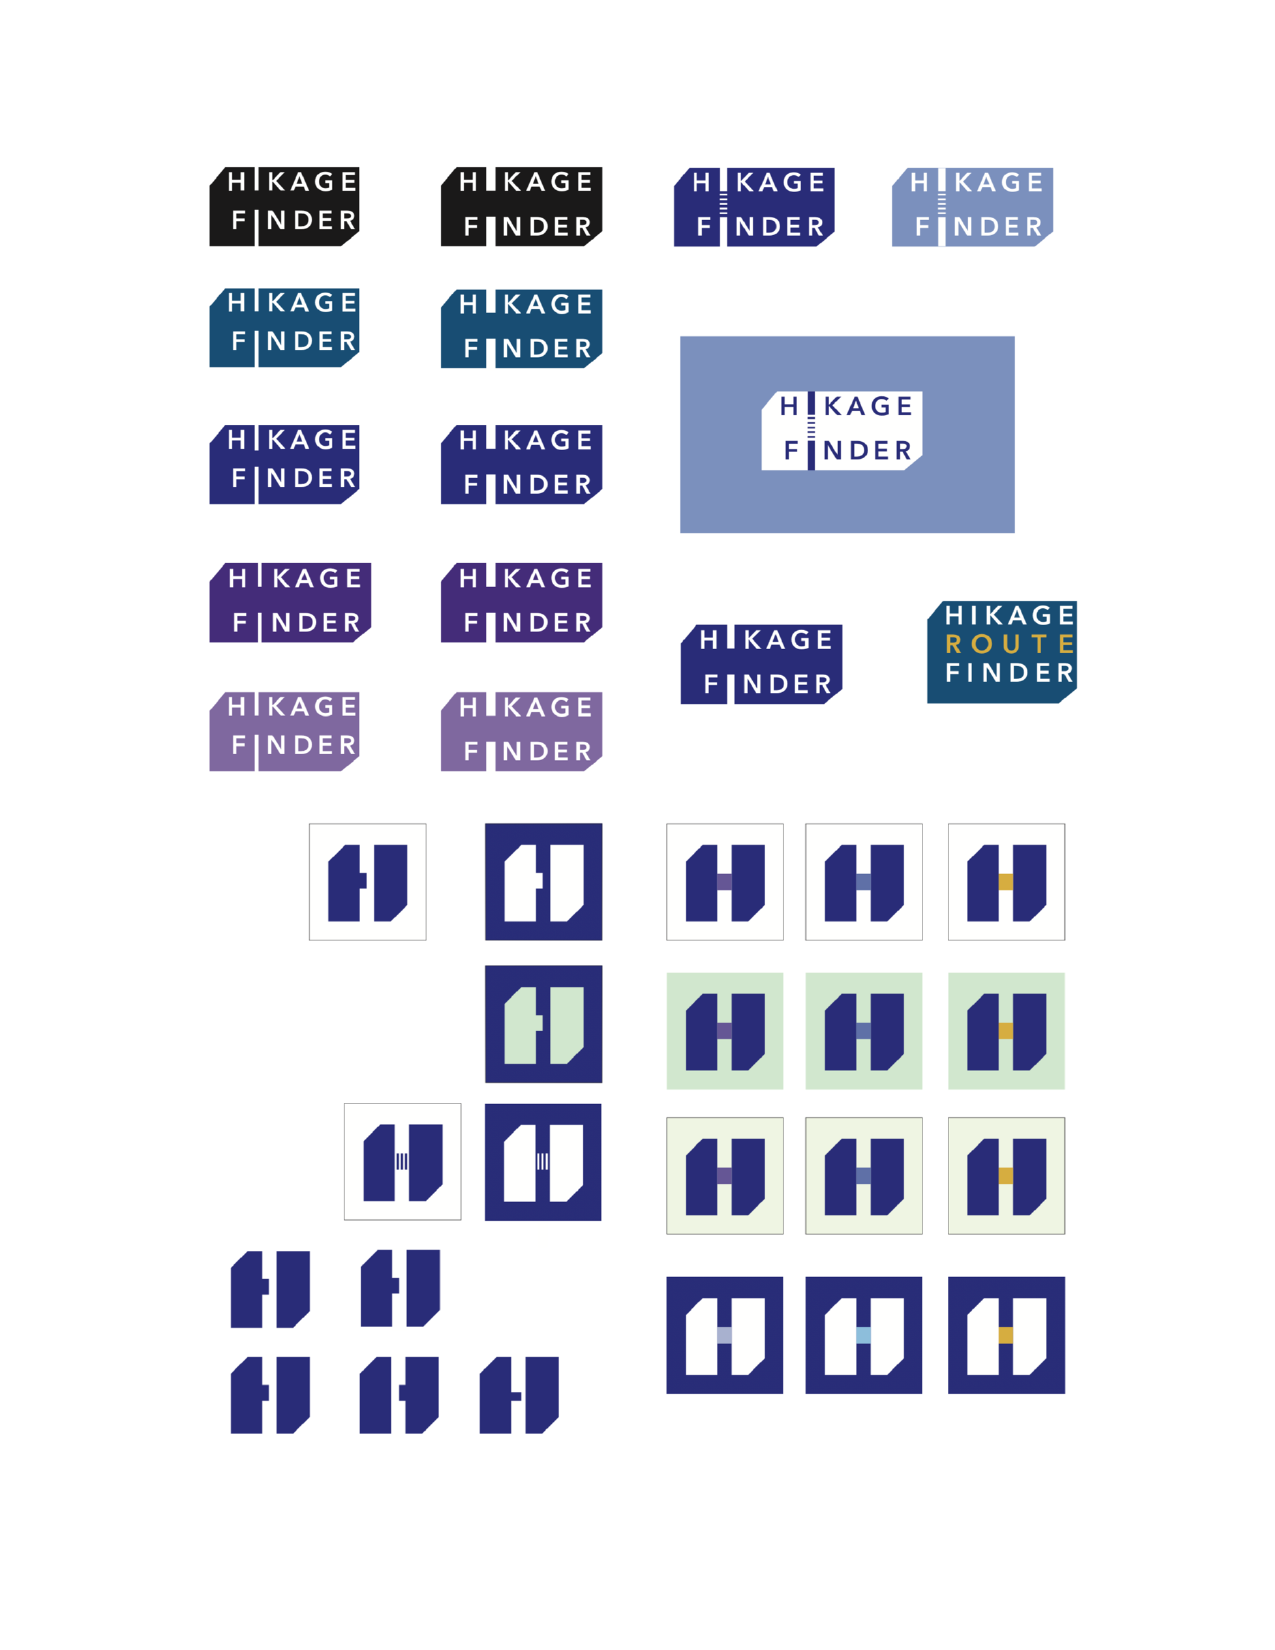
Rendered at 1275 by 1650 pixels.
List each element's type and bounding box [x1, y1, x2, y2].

picture [150, 818, 1125, 1459]
picture [150, 150, 1125, 790]
